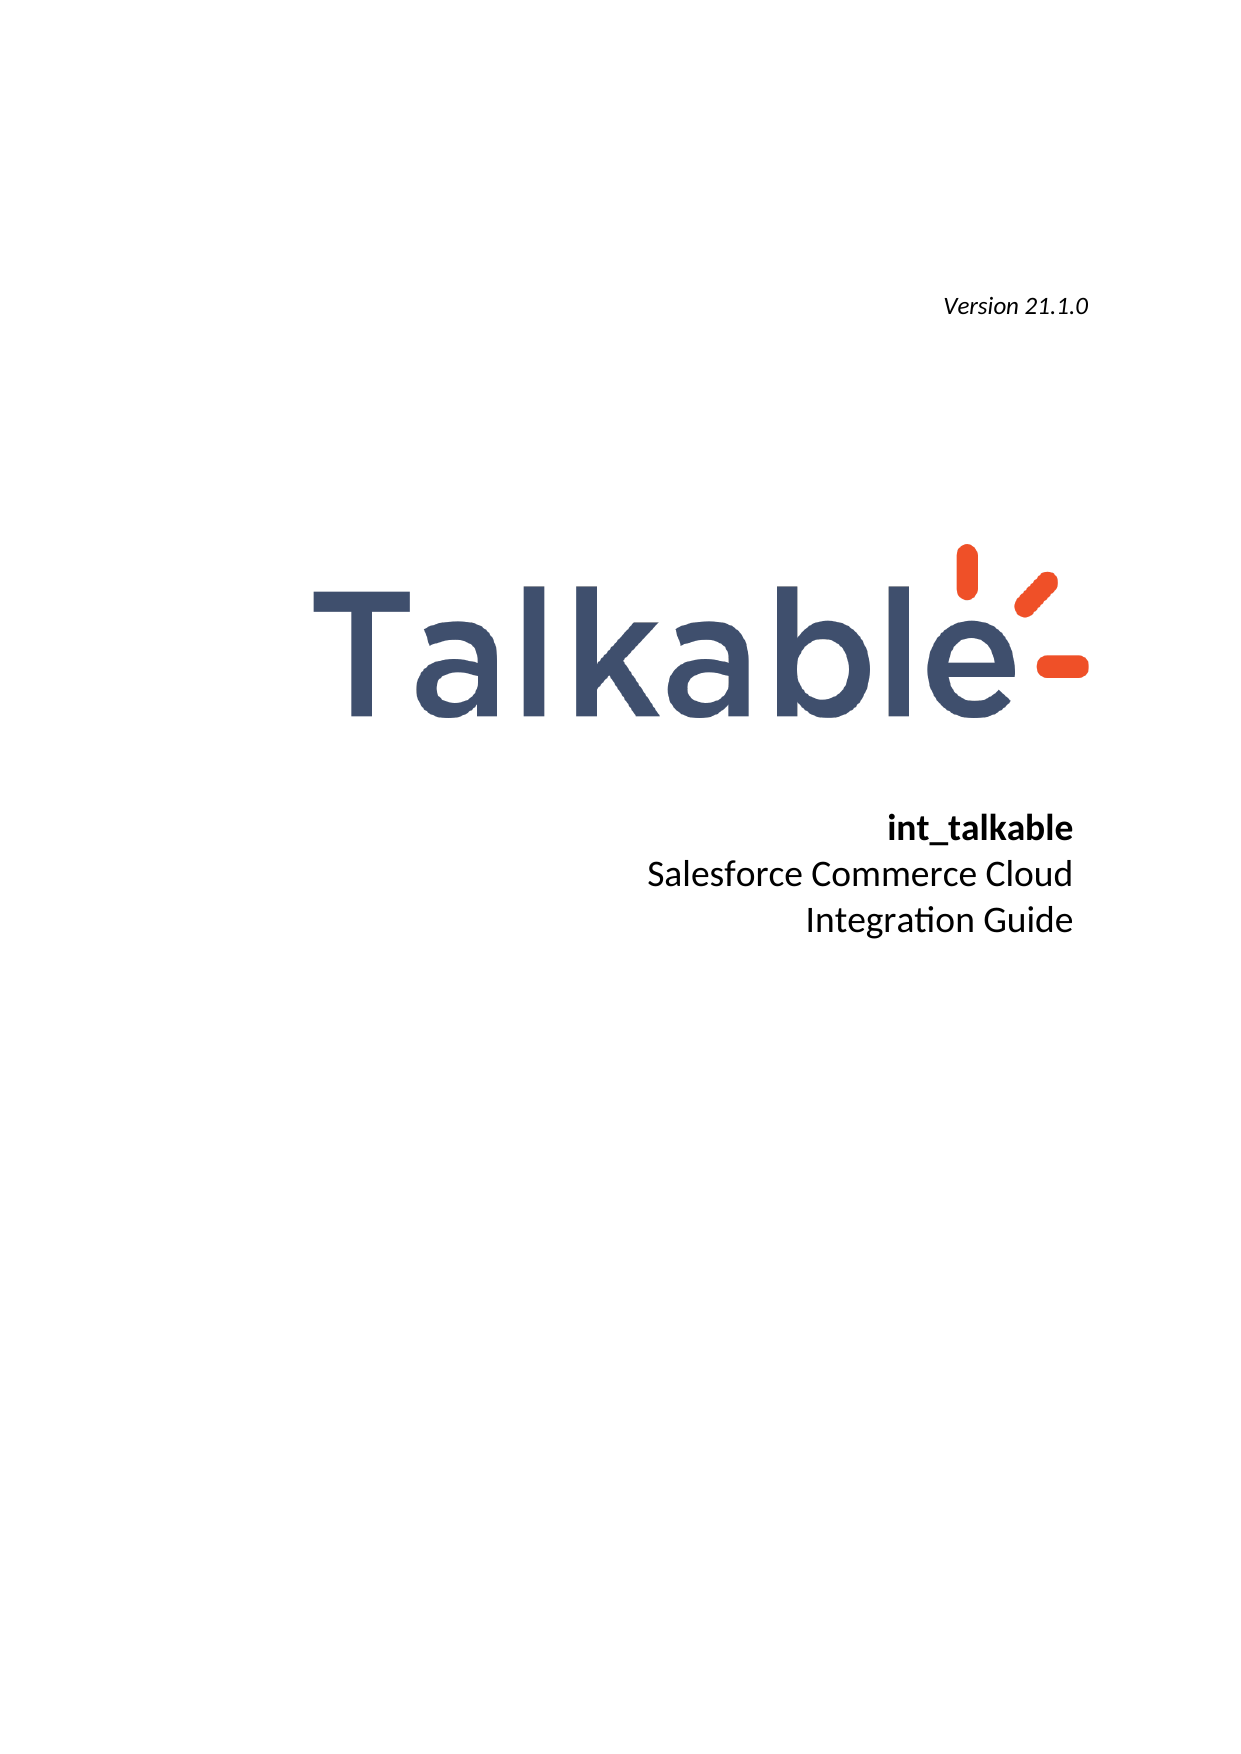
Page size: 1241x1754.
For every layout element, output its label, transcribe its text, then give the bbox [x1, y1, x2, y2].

text Version 21.1.0 [150, 290, 1090, 321]
picture [313, 544, 1089, 718]
